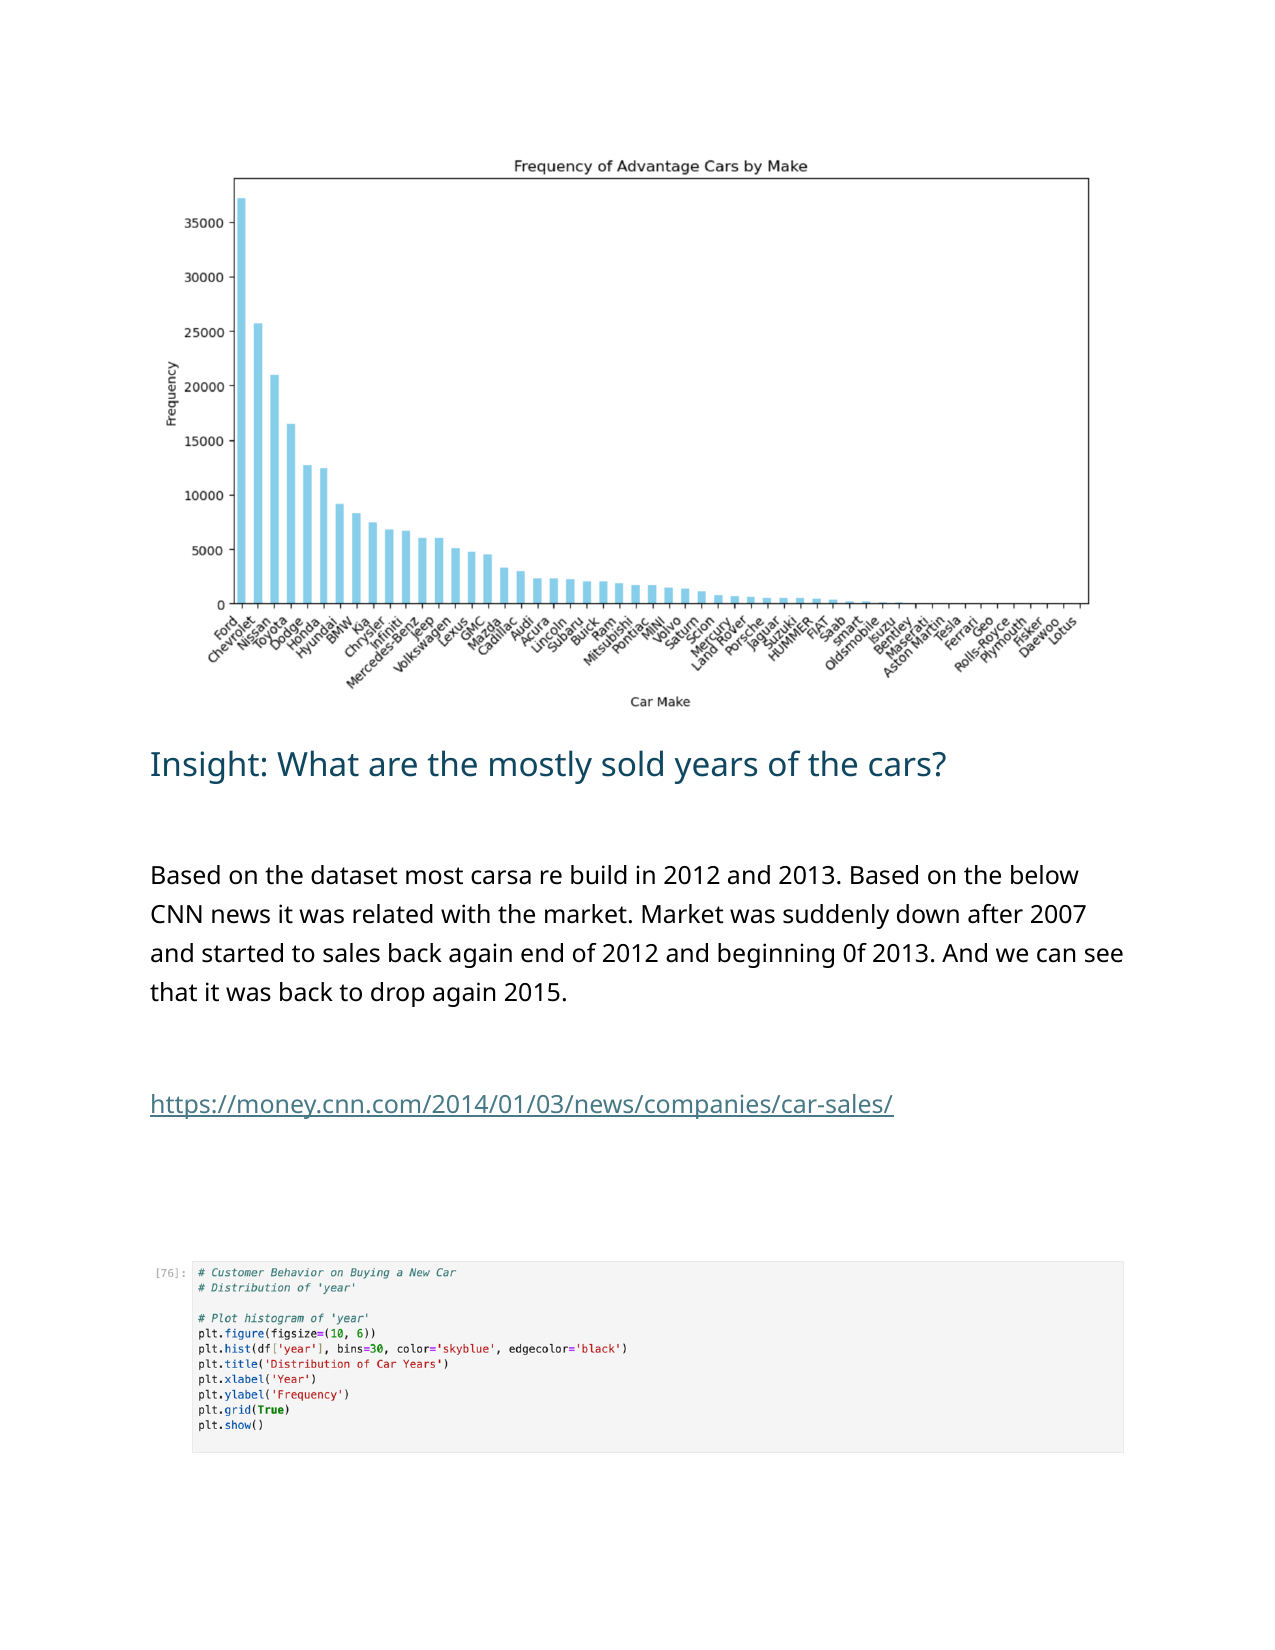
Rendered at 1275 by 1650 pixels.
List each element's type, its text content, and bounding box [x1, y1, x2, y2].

picture [150, 150, 1125, 720]
subtitle Insight: What are the mostly sold years of the cars? [150, 741, 1125, 786]
text https://money.cnn.com/2014/01/03/news/companies/car-sales/ [150, 1086, 1125, 1121]
text Based on the dataset most carsa re build in 2012 and 2013. Based on the below CNN news it was related with the market. Market was suddenly down after 2007 and started to sales back again end of 2012 and beginning 0f 2013. And we can see that it was back to drop again 2015. [150, 857, 1125, 1009]
picture [150, 1253, 1125, 1461]
